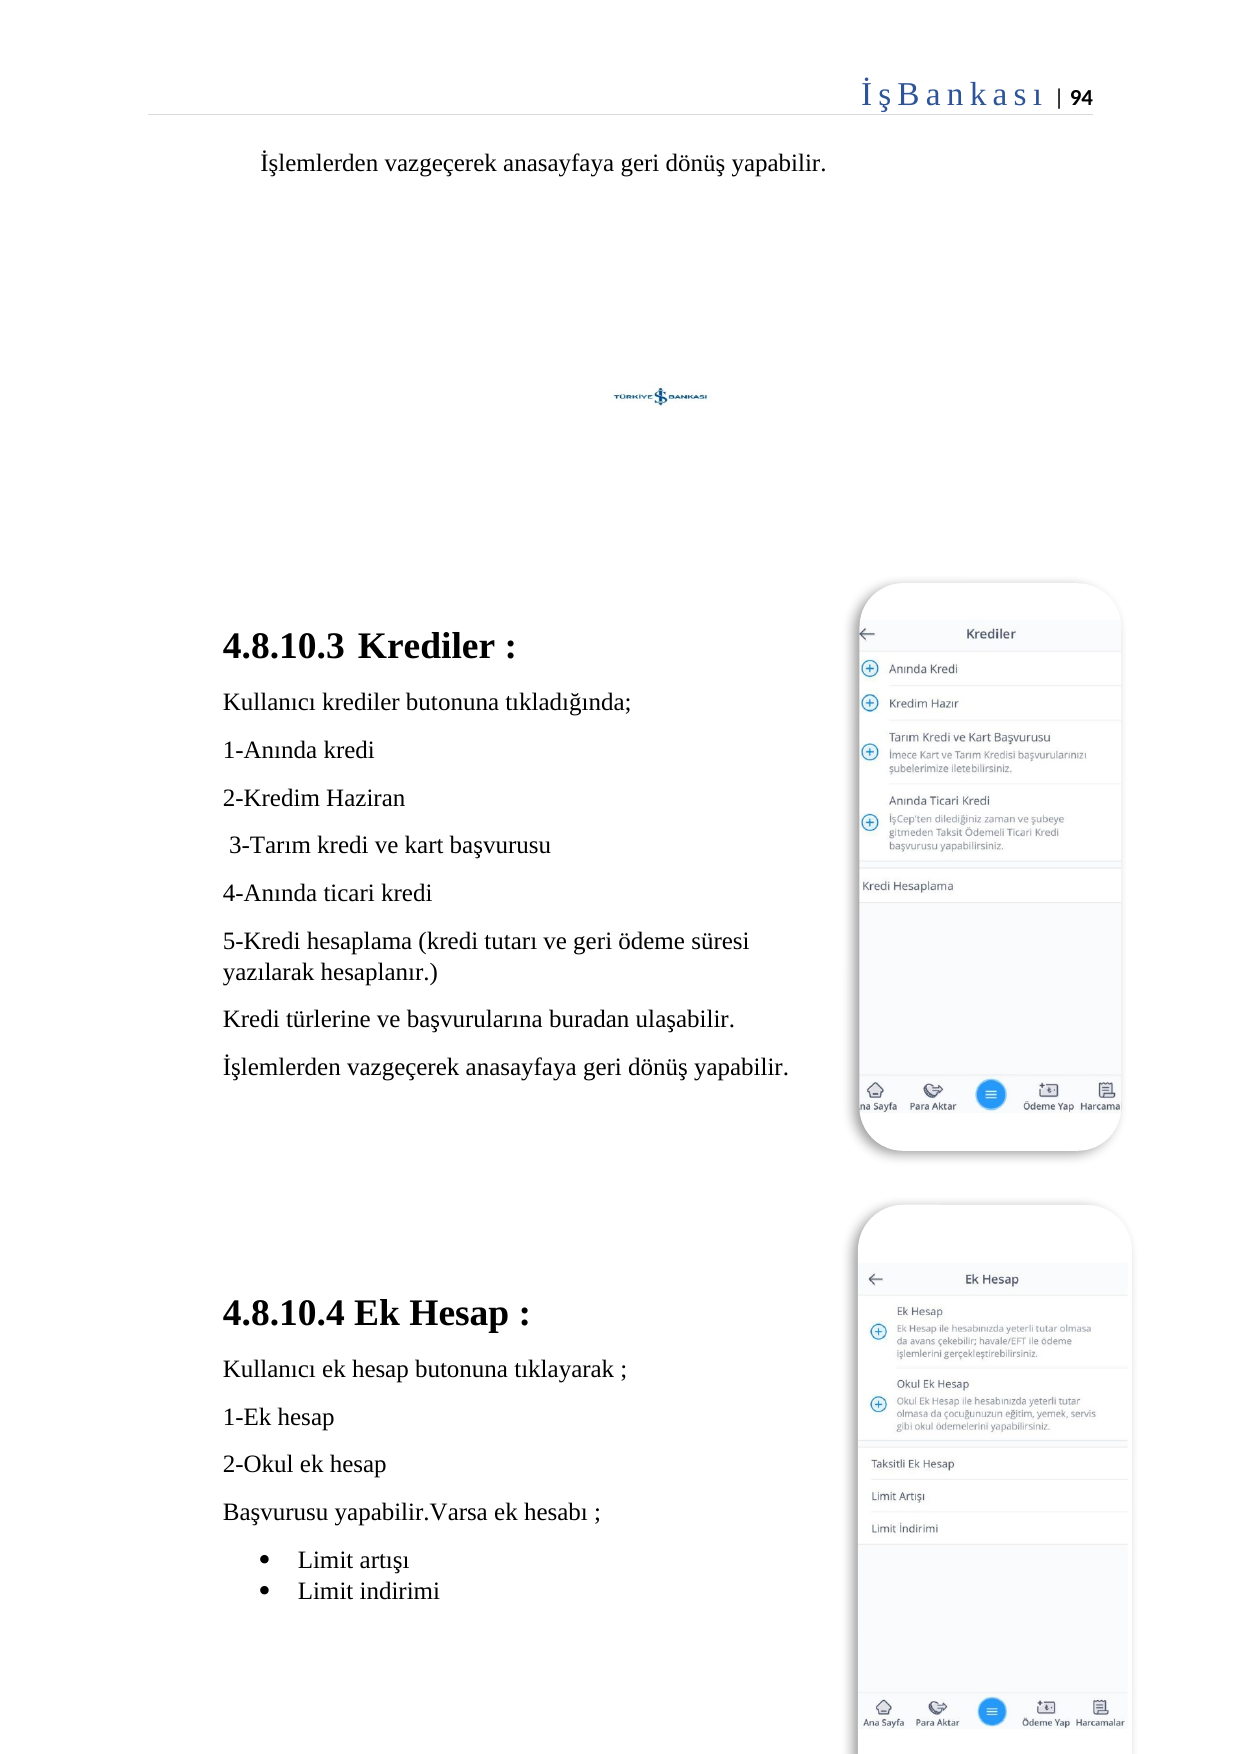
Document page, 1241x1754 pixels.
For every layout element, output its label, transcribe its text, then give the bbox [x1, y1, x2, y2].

text 2-Okul ek hesap [223, 1449, 844, 1478]
list Krediler : [223, 624, 846, 667]
text 1-Anında kredi [223, 735, 845, 764]
text 5-Kredi hesaplama (kredi tutarı ve geri ödeme süresi yazılarak hesaplanır.) [223, 926, 845, 986]
text İşlemlerden vazgeçerek anasayfaya geri dönüş yapabilir. [223, 1052, 845, 1081]
list Limit artışı [260, 1545, 844, 1573]
text İşlemlerden vazgeçerek anasayfaya geri dönüş yapabilir. [260, 148, 1093, 176]
text 2-Kredim Haziran [223, 783, 845, 811]
picture [859, 583, 1122, 1151]
text 4-Anında ticari kredi [223, 878, 845, 907]
text Kredi türlerine ve başvurularına buradan ulaşabilir. [223, 1004, 845, 1033]
text Kullanıcı ek hesap butonuna tıklayarak ; [223, 1354, 844, 1383]
picture [857, 1204, 1132, 1754]
picture [572, 358, 745, 431]
text 3-Tarım kredi ve kart başvurusu [223, 830, 845, 859]
text 4.8.10.4 Ek Hesap : [148, 1291, 844, 1334]
text Başvurusu yapabilir.Varsa ek hesabı ; [223, 1497, 844, 1526]
text 1-Ek hesap [223, 1402, 844, 1430]
list Limit indirimi [260, 1576, 844, 1604]
text Kullanıcı krediler butonuna tıkladığında; [223, 687, 845, 716]
